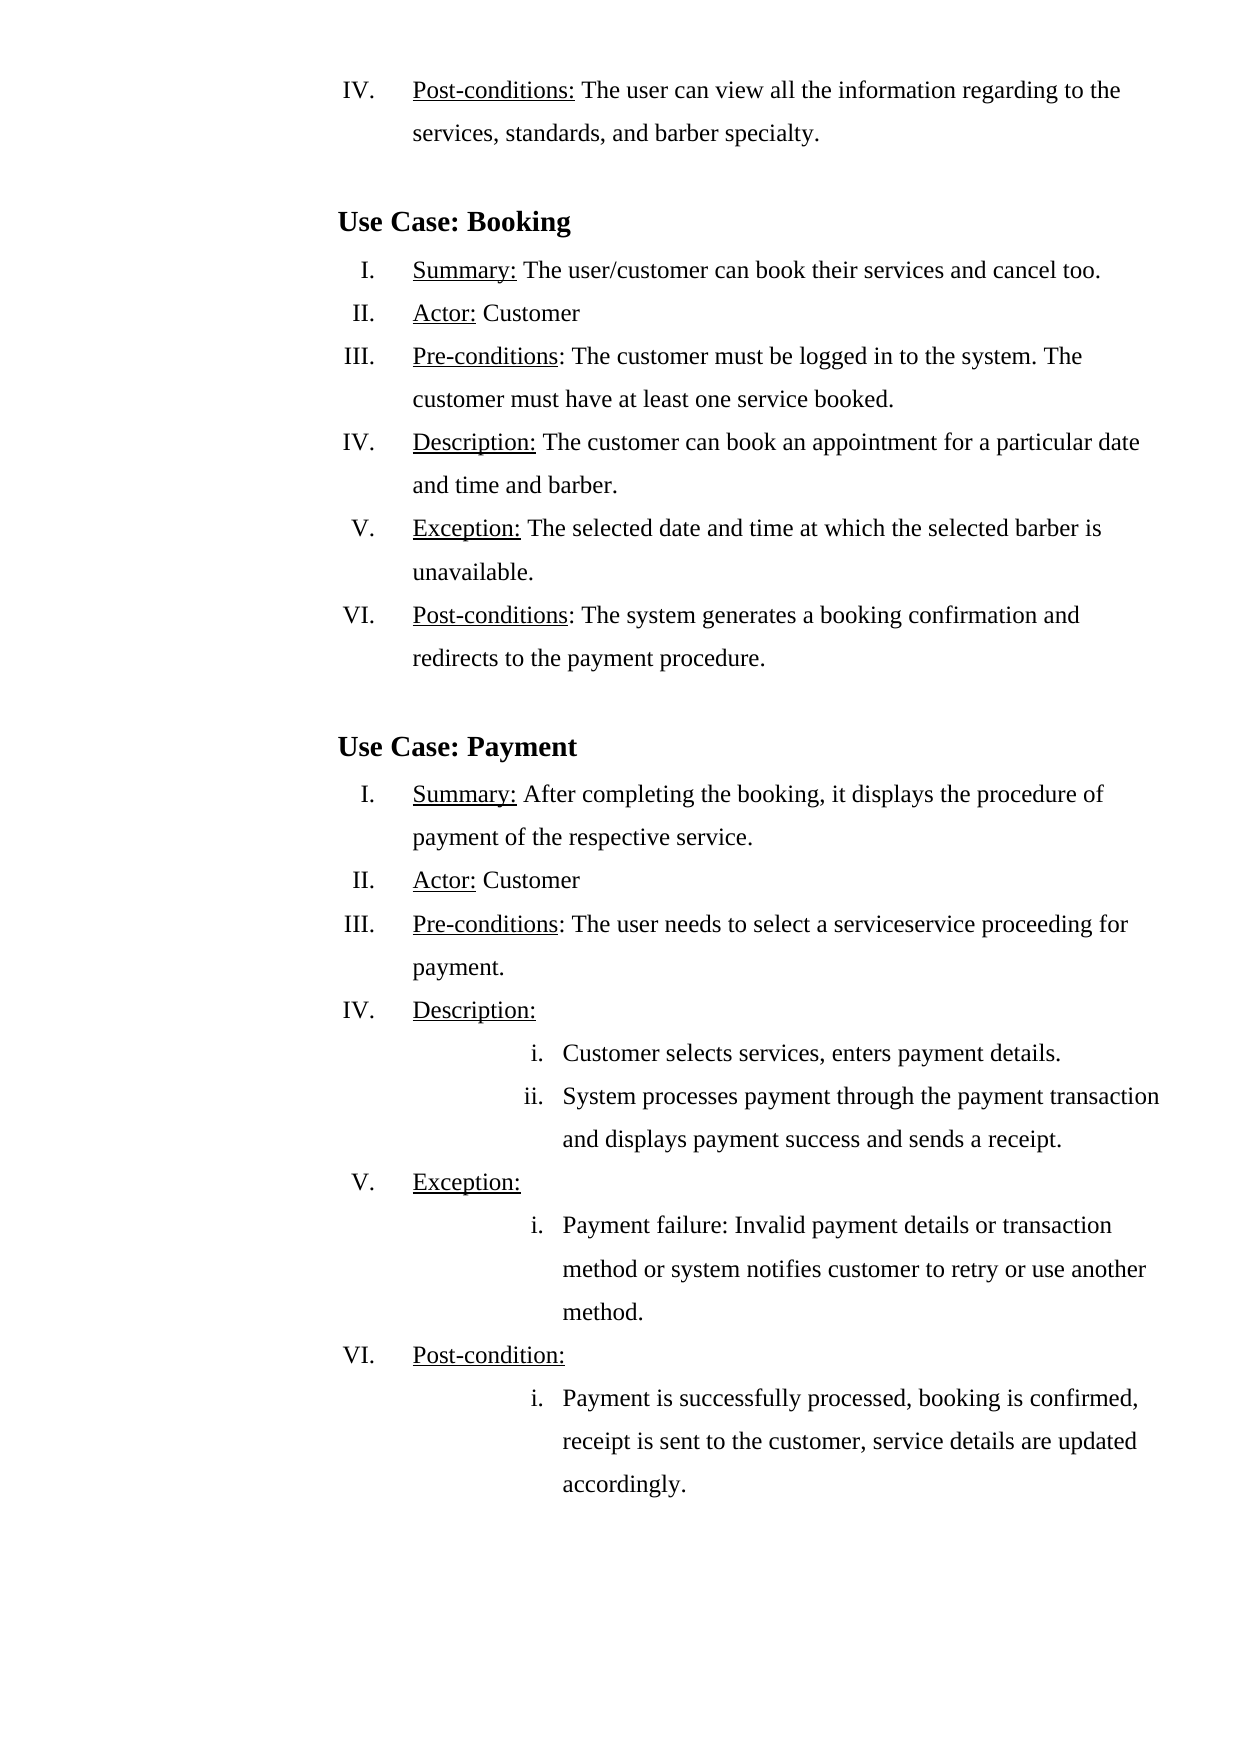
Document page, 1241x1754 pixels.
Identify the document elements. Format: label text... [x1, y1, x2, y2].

list Summary: The user/customer can book their services and cancel too. [375, 255, 1165, 283]
list Summary: After completing the booking, it displays the procedure of payment of the respective service. [375, 779, 1165, 851]
text Use Case: Booking [337, 204, 1165, 238]
text Use Case: Payment [337, 729, 1165, 763]
list System processes payment through the payment transaction and displays payment success and sends a receipt. [544, 1081, 1165, 1153]
list Actor: Customer [375, 866, 1165, 894]
list Post-conditions: The user can view all the information regarding to the services, standards, and barber specialty. [375, 75, 1165, 147]
list Pre-conditions: The user needs to select a serviceservice proceeding for payment. [375, 909, 1165, 981]
list Exception: [375, 1167, 1165, 1196]
list Description: [375, 995, 1165, 1024]
list Post-conditions: The system generates a booking confirmation and redirects to the payment procedure. [375, 600, 1165, 672]
list Post-condition: [375, 1340, 1165, 1369]
list Description: The customer can book an appointment for a particular date and time and barber. [375, 427, 1165, 499]
list Payment failure: Invalid payment details or transaction method or system notifies customer to retry or use another method. [544, 1211, 1165, 1326]
list Customer selects services, enters payment details. [544, 1038, 1165, 1067]
list Pre-conditions: The customer must be logged in to the system. The customer must have at least one service booked. [375, 341, 1165, 413]
list Actor: Customer [375, 298, 1165, 327]
list Payment is successfully processed, booking is confirmed, receipt is sent to the customer, service details are updated accordingly. [544, 1383, 1165, 1498]
list Exception: The selected date and time at which the selected barber is unavailable. [375, 513, 1165, 585]
